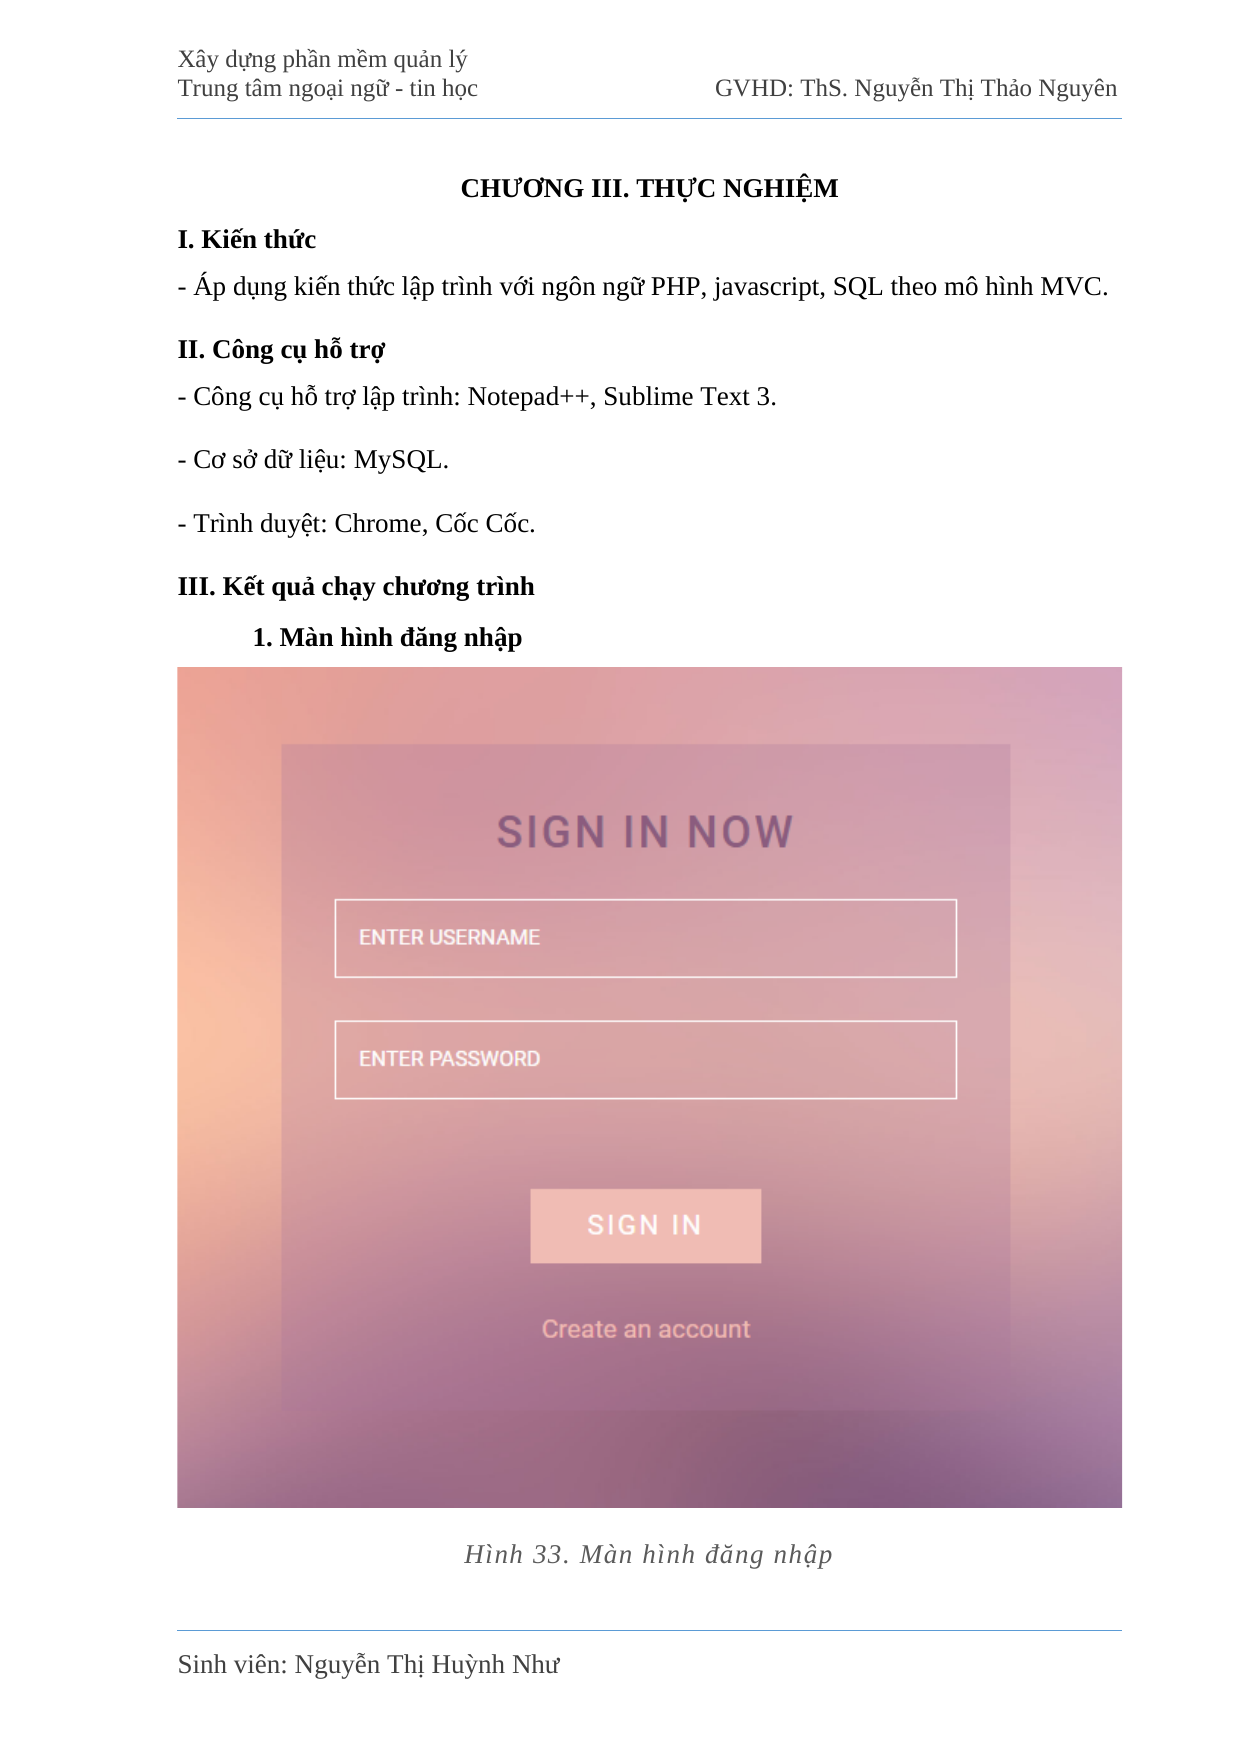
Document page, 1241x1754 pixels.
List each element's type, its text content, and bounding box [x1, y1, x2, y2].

text - Áp dụng kiến thức lập trình với ngôn ngữ PHP, javascript, SQL theo mô hình MVC. [177, 270, 1122, 301]
subtitle I. Kiến thức [177, 223, 1122, 254]
text - Trình duyệt: Chrome, Cốc Cốc. [177, 507, 1122, 538]
subtitle III. Kết quả chạy chương trình [177, 570, 1122, 601]
text - Công cụ hỗ trợ lập trình: Notepad++, Sublime Text 3. [177, 380, 1122, 411]
subtitle CHƯƠNG III. THỰC NGHIỆM [177, 172, 1122, 204]
subtitle Hình 33. Màn hình đăng nhập [177, 1538, 1122, 1569]
subtitle II. Công cụ hỗ trợ [177, 333, 1122, 364]
picture [177, 667, 1123, 1508]
subtitle 1. Màn hình đăng nhập [177, 621, 1122, 652]
text - Cơ sở dữ liệu: MySQL. [177, 443, 1122, 474]
